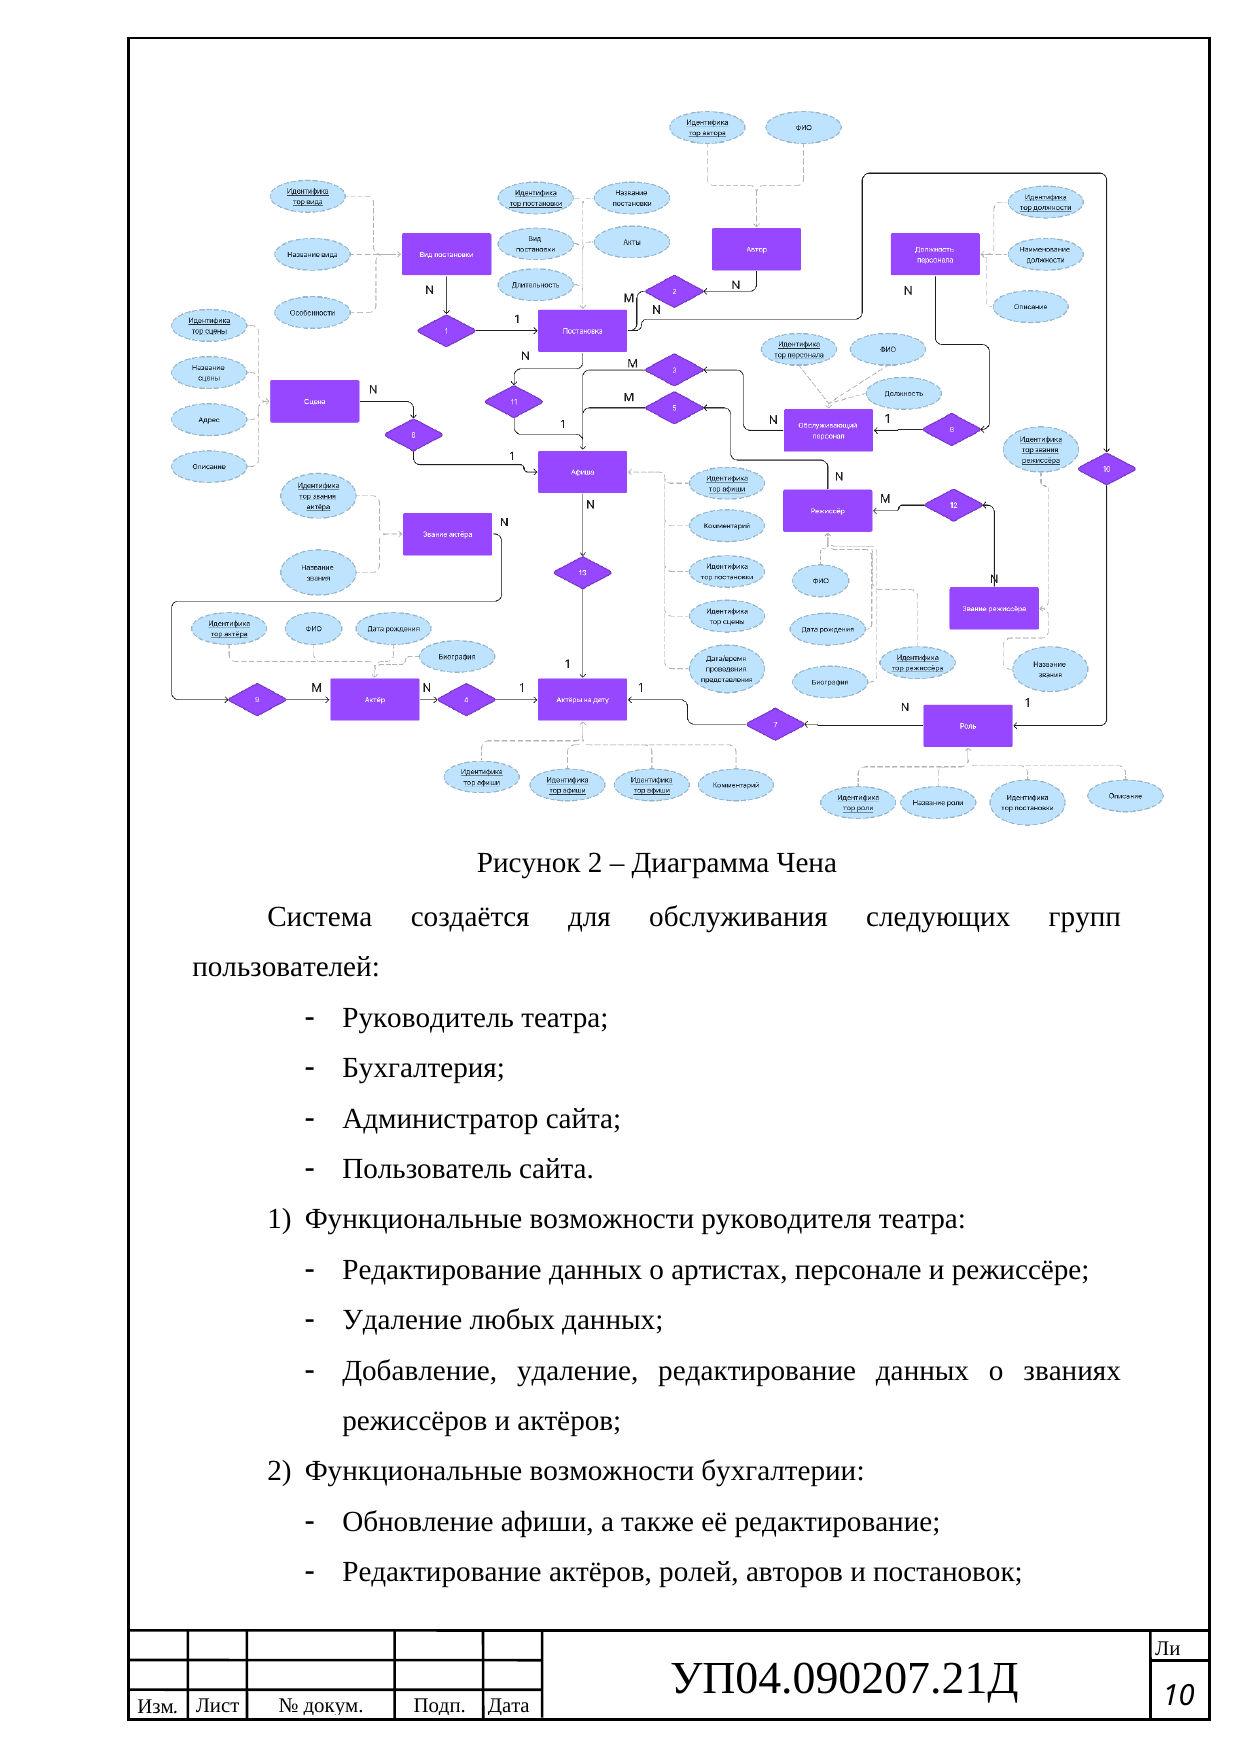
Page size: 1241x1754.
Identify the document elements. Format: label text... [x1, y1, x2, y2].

list Руководитель театра; [304, 1000, 1122, 1033]
list Редактирование актёров, ролей, авторов и постановок; [304, 1554, 1122, 1588]
picture [162, 107, 1173, 829]
list Бухгалтерия; [304, 1050, 1122, 1084]
list Функциональные возможности руководителя театра: [267, 1202, 1122, 1235]
list Редактирование данных о артистах, персонале и режиссёре; [304, 1252, 1122, 1286]
text Система создаётся для обслуживания следующих групп пользователей: [192, 899, 1122, 983]
list Удаление любых данных; [304, 1302, 1122, 1336]
list Функциональные возможности бухгалтерии: [267, 1453, 1122, 1487]
list Обновление афиши, а также её редактирование; [304, 1504, 1122, 1537]
list Пользователь сайта. [304, 1151, 1122, 1185]
text Рисунок 2 – Диаграмма Чена [192, 845, 1122, 878]
list Администратор сайта; [304, 1101, 1122, 1134]
list Добавление, удаление, редактирование данных о званиях режиссёров и актёров; [304, 1353, 1122, 1437]
